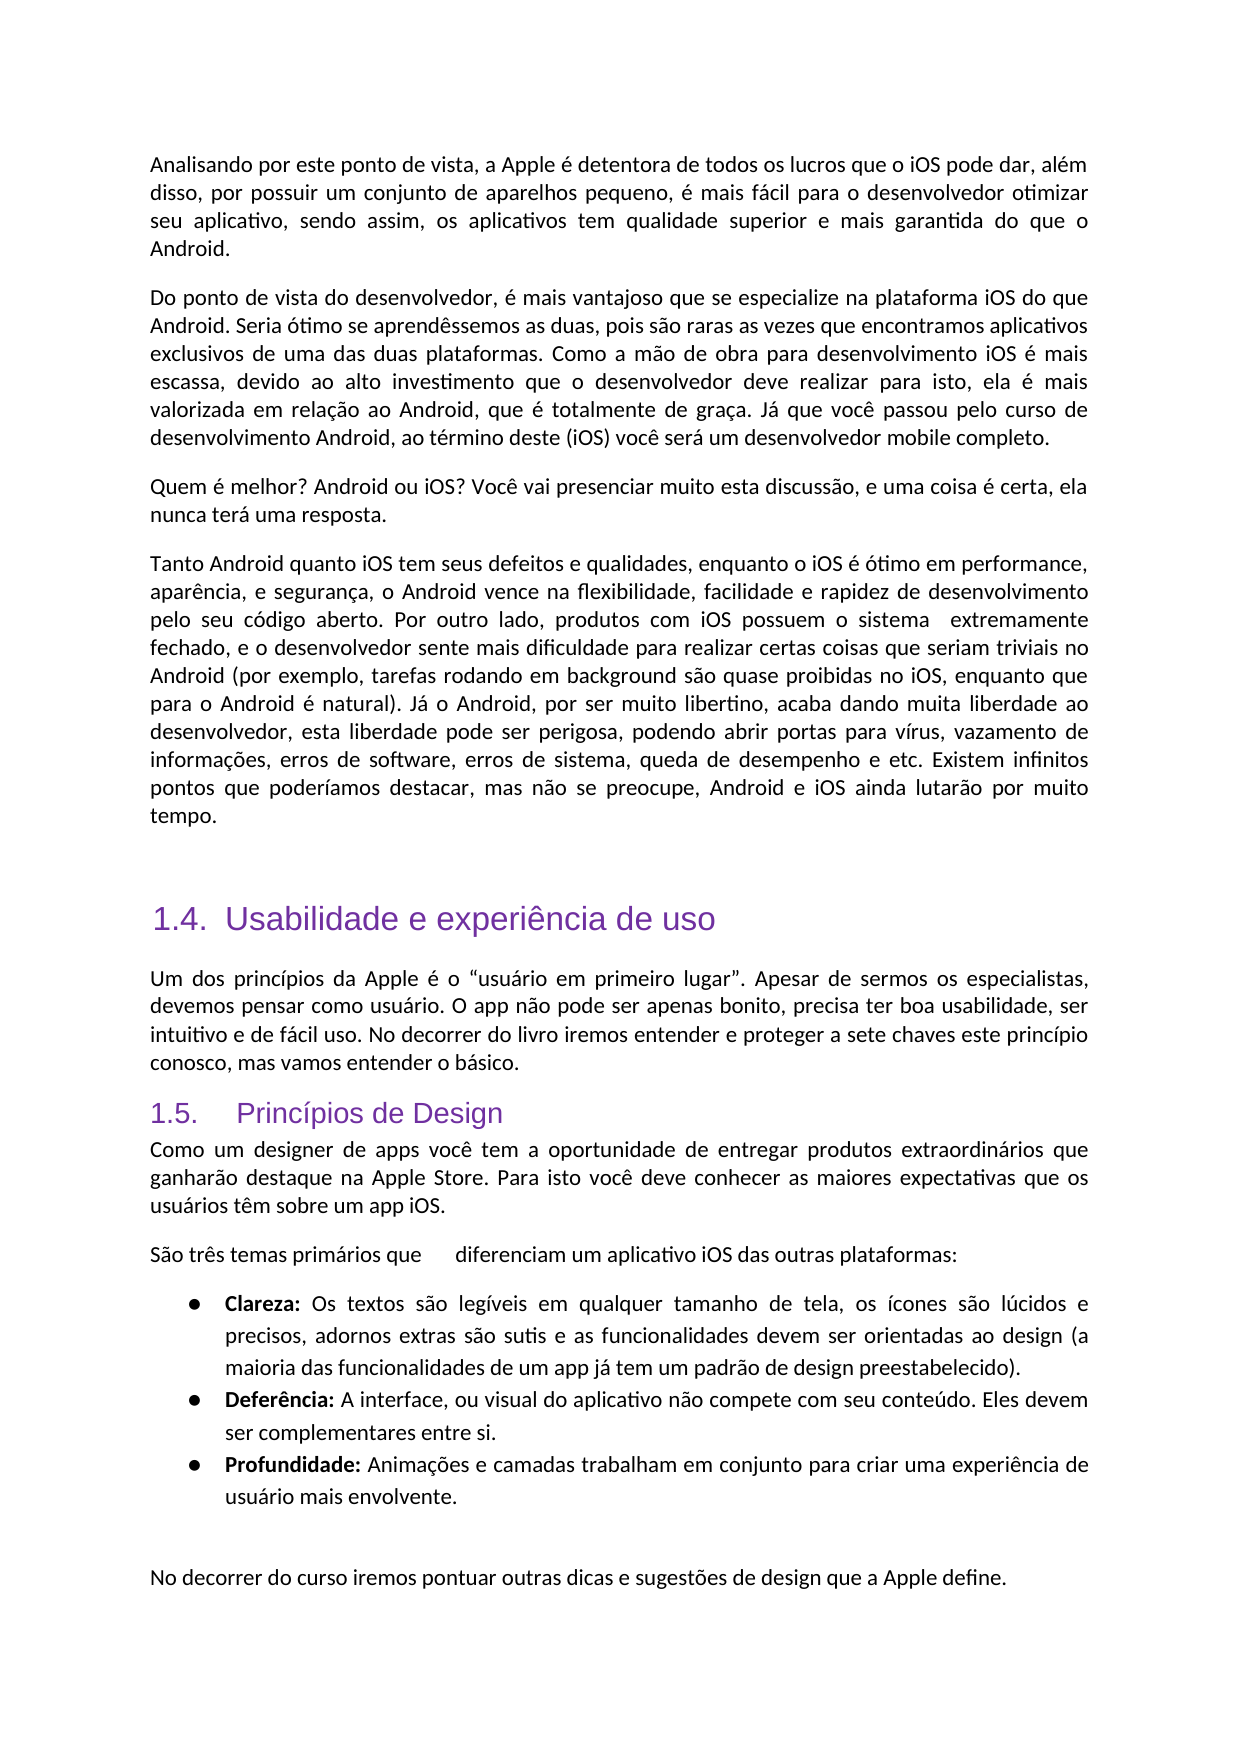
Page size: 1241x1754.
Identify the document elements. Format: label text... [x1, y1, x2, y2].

subtitle Princípios de Design [198, 1097, 1090, 1130]
subtitle Usabilidade e experiência de uso [192, 899, 1090, 937]
text Quem é melhor? Android ou iOS? Você vai presenciar muito esta discussão, e uma coisa é certa, ela nunca terá uma resposta. [150, 472, 1090, 528]
text São três temas primários que diferenciam um aplicativo iOS das outras plataformas: [150, 1240, 1090, 1268]
text Analisando por este ponto de vista, a Apple é detentora de todos os lucros que o iOS pode dar, além disso, por possuir um conjunto de aparelhos pequeno, é mais fácil para o desenvolvedor otimizar seu aplicativo, sendo assim, os aplicativos tem qualidade superior e mais garantida do que o Android. [150, 150, 1090, 262]
list Clareza: Os textos são legíveis em qualquer tamanho de tela, os ícones são lúcidos e precisos, adornos extras são sutis e as funcionalidades devem ser orientadas ao design (a maioria das funcionalidades de um app já tem um padrão de design preestabelecido). [187, 1289, 1090, 1381]
text Tanto Android quanto iOS tem seus defeitos e qualidades, enquanto o iOS é ótimo em performance, aparência, e segurança, o Android vence na flexibilidade, facilidade e rapidez de desenvolvimento pelo seu código aberto. Por outro lado, produtos com iOS possuem o sistema extremamente fechado, e o desenvolvedor sente mais dificuldade para realizar certas coisas que seriam triviais no Android (por exemplo, tarefas rodando em background são quase proibidas no iOS, enquanto que para o Android é natural). Já o Android, por ser muito libertino, acaba dando muita liberdade ao desenvolvedor, esta liberdade pode ser perigosa, podendo abrir portas para vírus, vazamento de informações, erros de software, erros de sistema, queda de desempenho e etc. Existem infinitos pontos que poderíamos destacar, mas não se preocupe, Android e iOS ainda lutarão por muito tempo. [150, 549, 1090, 829]
list Profundidade: Animações e camadas trabalham em conjunto para criar uma experiência de usuário mais envolvente. [187, 1450, 1090, 1510]
text No decorrer do curso iremos pontuar outras dicas e sugestões de design que a Apple define. [150, 1563, 1090, 1591]
text Um dos princípios da Apple é o “usuário em primeiro lugar”. Apesar de sermos os especialistas, devemos pensar como usuário. O app não pode ser apenas bonito, precisa ter boa usabilidade, ser intuitivo e de fácil uso. No decorrer do livro iremos entender e proteger a sete chaves este princípio conosco, mas vamos entender o básico. [150, 964, 1090, 1076]
text Como um designer de apps você tem a oportunidade de entregar produtos extraordinários que ganharão destaque na Apple Store. Para isto você deve conhecer as maiores expectativas que os usuários têm sobre um app iOS. [150, 1135, 1090, 1219]
list Deferência: A interface, ou visual do aplicativo não compete com seu conteúdo. Eles devem ser complementares entre si. [187, 1385, 1090, 1446]
text Do ponto de vista do desenvolvedor, é mais vantajoso que se especialize na plataforma iOS do que Android. Seria ótimo se aprendêssemos as duas, pois são raras as vezes que encontramos aplicativos exclusivos de uma das duas plataformas. Como a mão de obra para desenvolvimento iOS é mais escassa, devido ao alto investimento que o desenvolvedor deve realizar para isto, ela é mais valorizada em relação ao Android, que é totalmente de graça. Já que você passou pelo curso de desenvolvimento Android, ao término deste (iOS) você será um desenvolvedor mobile completo. [150, 283, 1090, 451]
